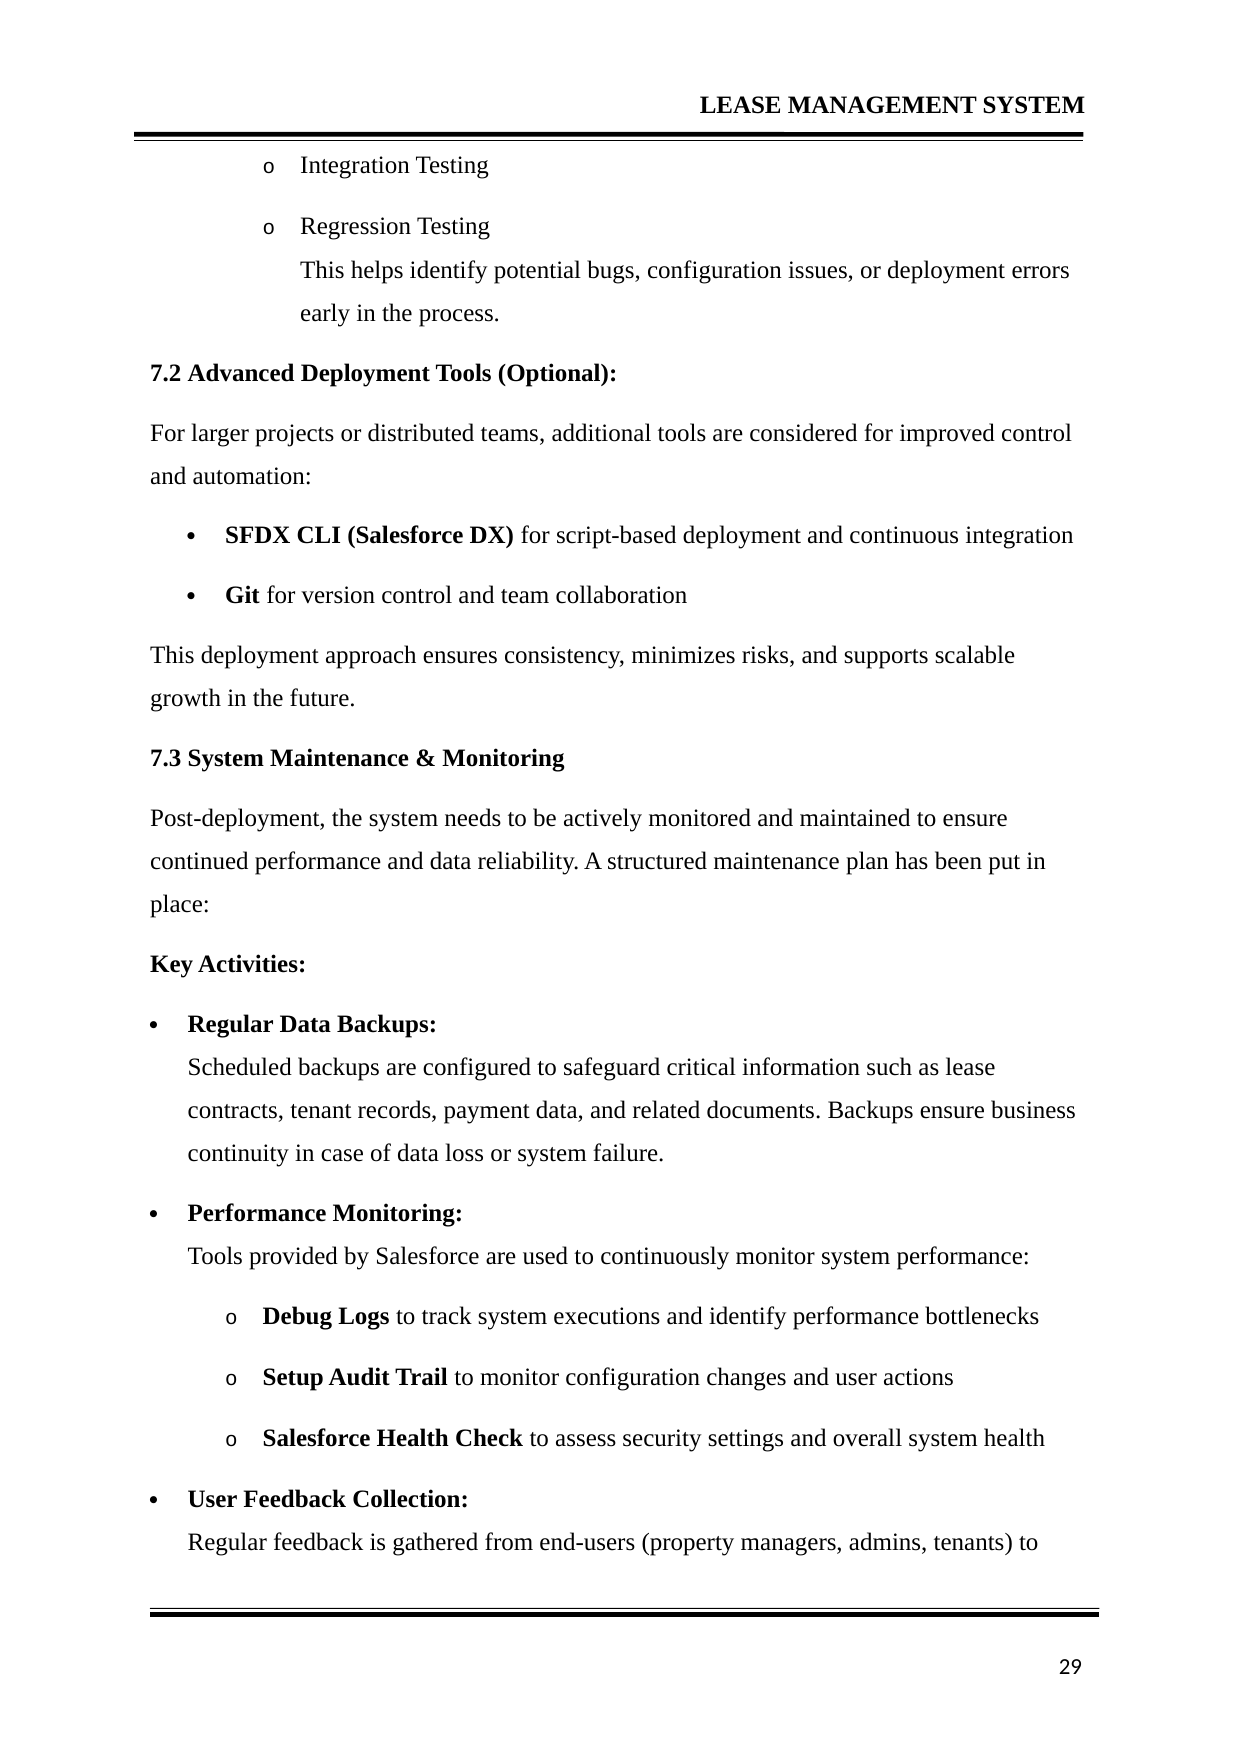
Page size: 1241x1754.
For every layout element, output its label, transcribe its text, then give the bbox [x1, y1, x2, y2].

list Performance Monitoring: Tools provided by Salesforce are used to continuously monitor system performance: [150, 1198, 1090, 1270]
list Regular Data Backups: Scheduled backups are configured to safeguard critical information such as lease contracts, tenant records, payment data, and related documents. Backups ensure business continuity in case of data loss or system failure. [150, 1009, 1090, 1167]
list Regression Testing This helps identify potential bugs, configuration issues, or deployment errors early in the process. [262, 211, 1090, 327]
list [150, 1484, 1090, 1556]
list Git for version control and team collaboration [187, 580, 1090, 609]
text Key Activities: [150, 949, 1090, 978]
text Post-deployment, the system needs to be actively monitored and maintained to ensure continued performance and data reliability. A structured maintenance plan has been put in place: [150, 803, 1090, 918]
list SFDX CLI (Salesforce DX) for script-based deployment and continuous integration [187, 521, 1090, 549]
list Debug Logs to track system executions and identify performance bottlenecks [225, 1301, 1090, 1330]
list Setup Audit Trail to monitor configuration changes and user actions [225, 1362, 1090, 1391]
text For larger projects or distributed teams, additional tools are considered for improved control and automation: [150, 418, 1090, 489]
list Advanced Deployment Tools (Optional): [150, 358, 1090, 387]
list Integration Testing [262, 150, 1090, 179]
text This deployment approach ensures consistency, minimizes risks, and supports scalable growth in the future. [150, 640, 1090, 712]
text 7.3 System Maintenance & Monitoring [150, 743, 1090, 772]
list Salesforce Health Check to assess security settings and overall system health [225, 1423, 1090, 1452]
